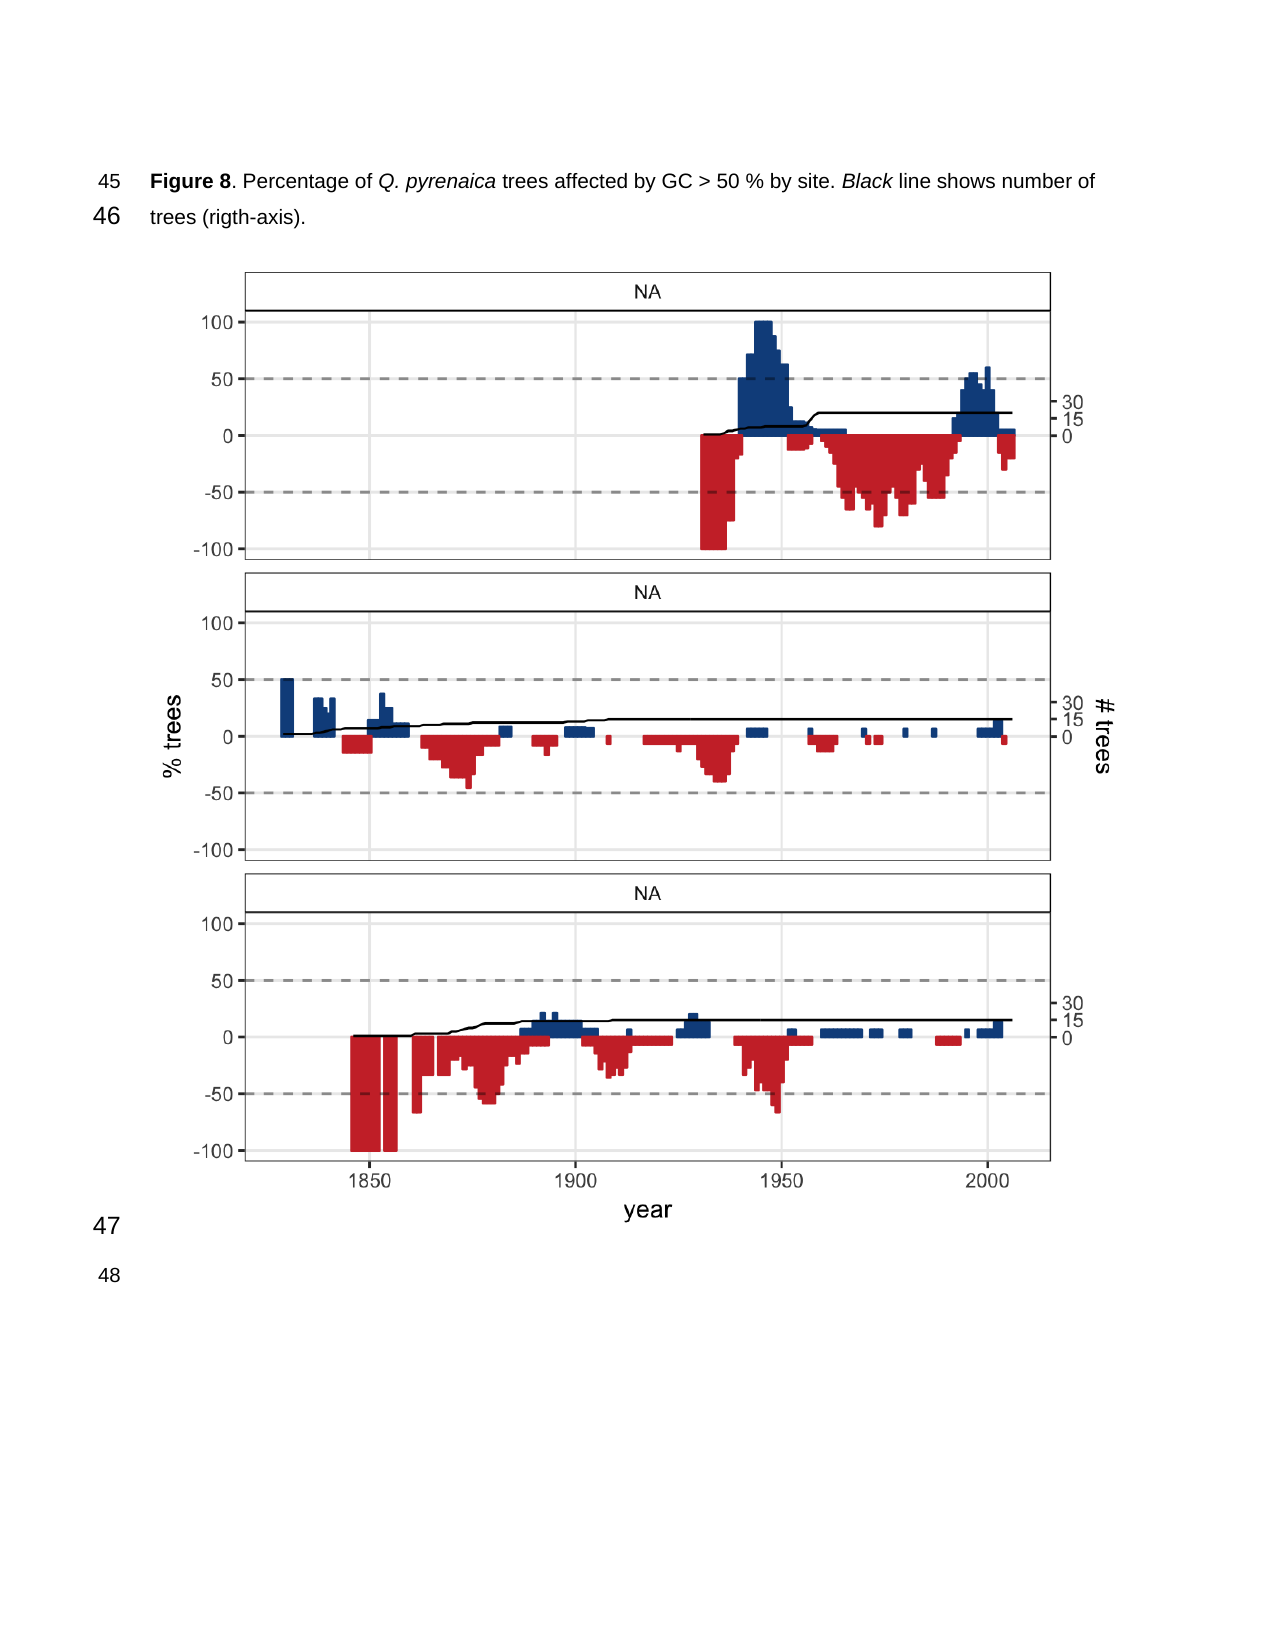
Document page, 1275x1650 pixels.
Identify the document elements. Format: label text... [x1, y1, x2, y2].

picture [150, 259, 1125, 1235]
text Figure 8. Percentage of Q. pyrenaica trees affected by GC > 50 % by site. Black line shows number of trees (rigth-axis). [150, 169, 1125, 229]
